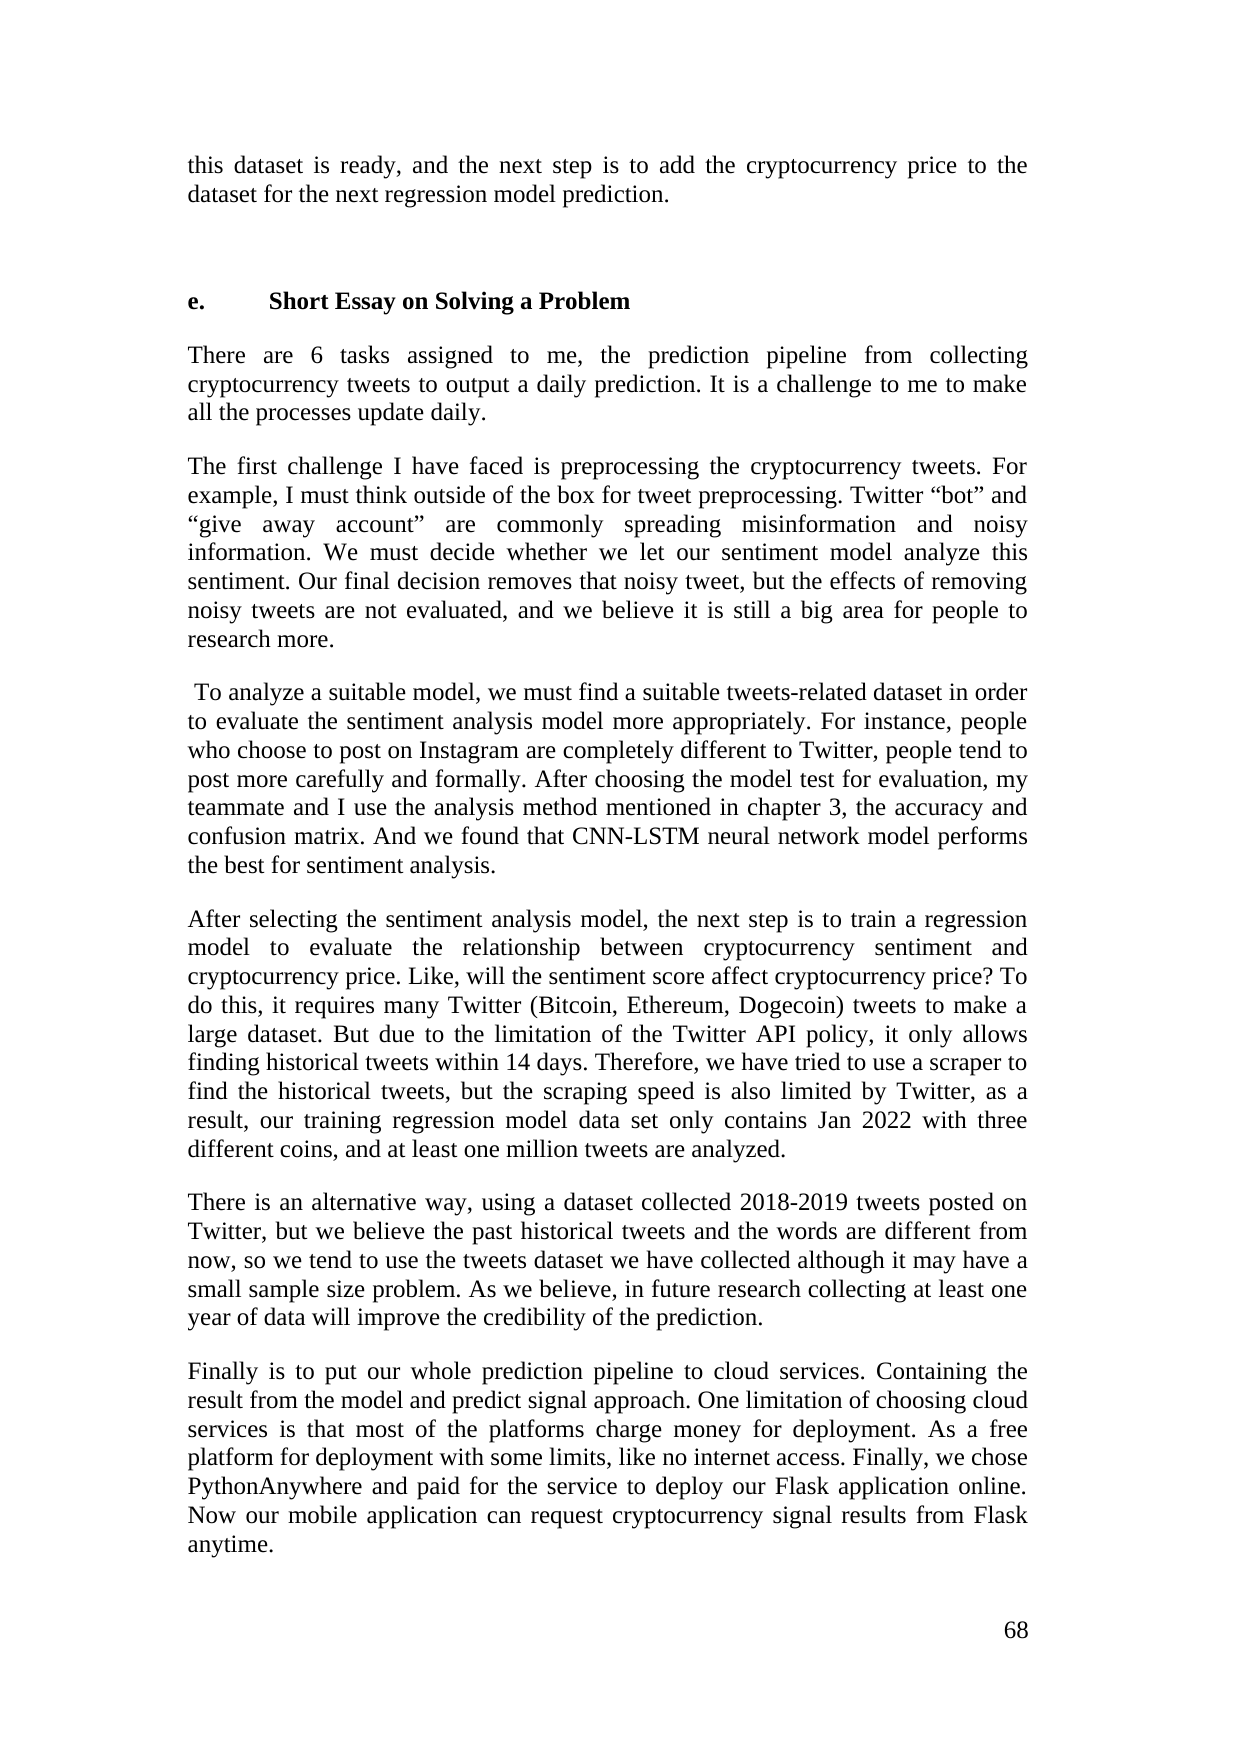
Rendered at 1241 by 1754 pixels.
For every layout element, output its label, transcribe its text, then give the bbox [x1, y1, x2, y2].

text To analyze a suitable model, we must find a suitable tweets-related dataset in order to evaluate the sentiment analysis model more appropriately. For instance, people who choose to post on Instagram are completely different to Twitter, people tend to post more carefully and formally. After choosing the model test for evaluation, my teammate and I use the analysis method mentioned in chapter 3, the accuracy and confusion matrix. And we found that CNN-LSTM neural network model performs the best for sentiment analysis. [187, 677, 1029, 879]
list Short Essay on Solving a Problem [187, 286, 1028, 315]
text There is an alternative way, using a dataset collected 2018-2019 tweets posted on Twitter, but we believe the past historical tweets and the words are different from now, so we tend to use the tweets dataset we have collected although it may have a small sample size problem. As we believe, in future research collecting at least one year of data will improve the credibility of the prediction. [187, 1187, 1029, 1331]
text After selecting the sentiment analysis model, the next step is to train a regression model to evaluate the relationship between cryptocurrency sentiment and cryptocurrency price. Like, will the sentiment score affect cryptocurrency price? To do this, it requires many Twitter (Bitcoin, Ethereum, Dogecoin) tweets to make a large dataset. But due to the limitation of the Twitter API policy, it only allows finding historical tweets within 14 days. Therefore, we have tried to use a scraper to find the historical tweets, but the scraping speed is also limited by Twitter, as a result, our training regression model data set only contains Jan 2022 with three different coins, and at least one million tweets are analyzed. [187, 904, 1029, 1162]
text Finally is to put our whole prediction pipeline to cloud services. Containing the result from the model and predict signal approach. One limitation of choosing cloud services is that most of the platforms charge money for deployment. As a free platform for deployment with some limits, like no internet access. Finally, we chose PythonAnywhere and paid for the service to deploy our Flask application online. Now our mobile application can request cryptocurrency signal results from Flask anytime. [187, 1356, 1029, 1557]
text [187, 150, 1029, 207]
text The first challenge I have faced is preprocessing the cryptocurrency tweets. For example, I must think outside of the box for tweet preprocessing. Twitter “bot” and “give away account” are commonly spreading misinformation and noisy information. We must decide whether we let our sentiment model analyze this sentiment. Our final decision removes that noisy tweet, but the effects of removing noisy tweets are not evaluated, and we believe it is still a big area for people to research more. [187, 451, 1029, 652]
text There are 6 tasks assigned to me, the prediction pipeline from collecting cryptocurrency tweets to output a daily prediction. It is a challenge to me to make all the processes update daily. [187, 340, 1029, 426]
